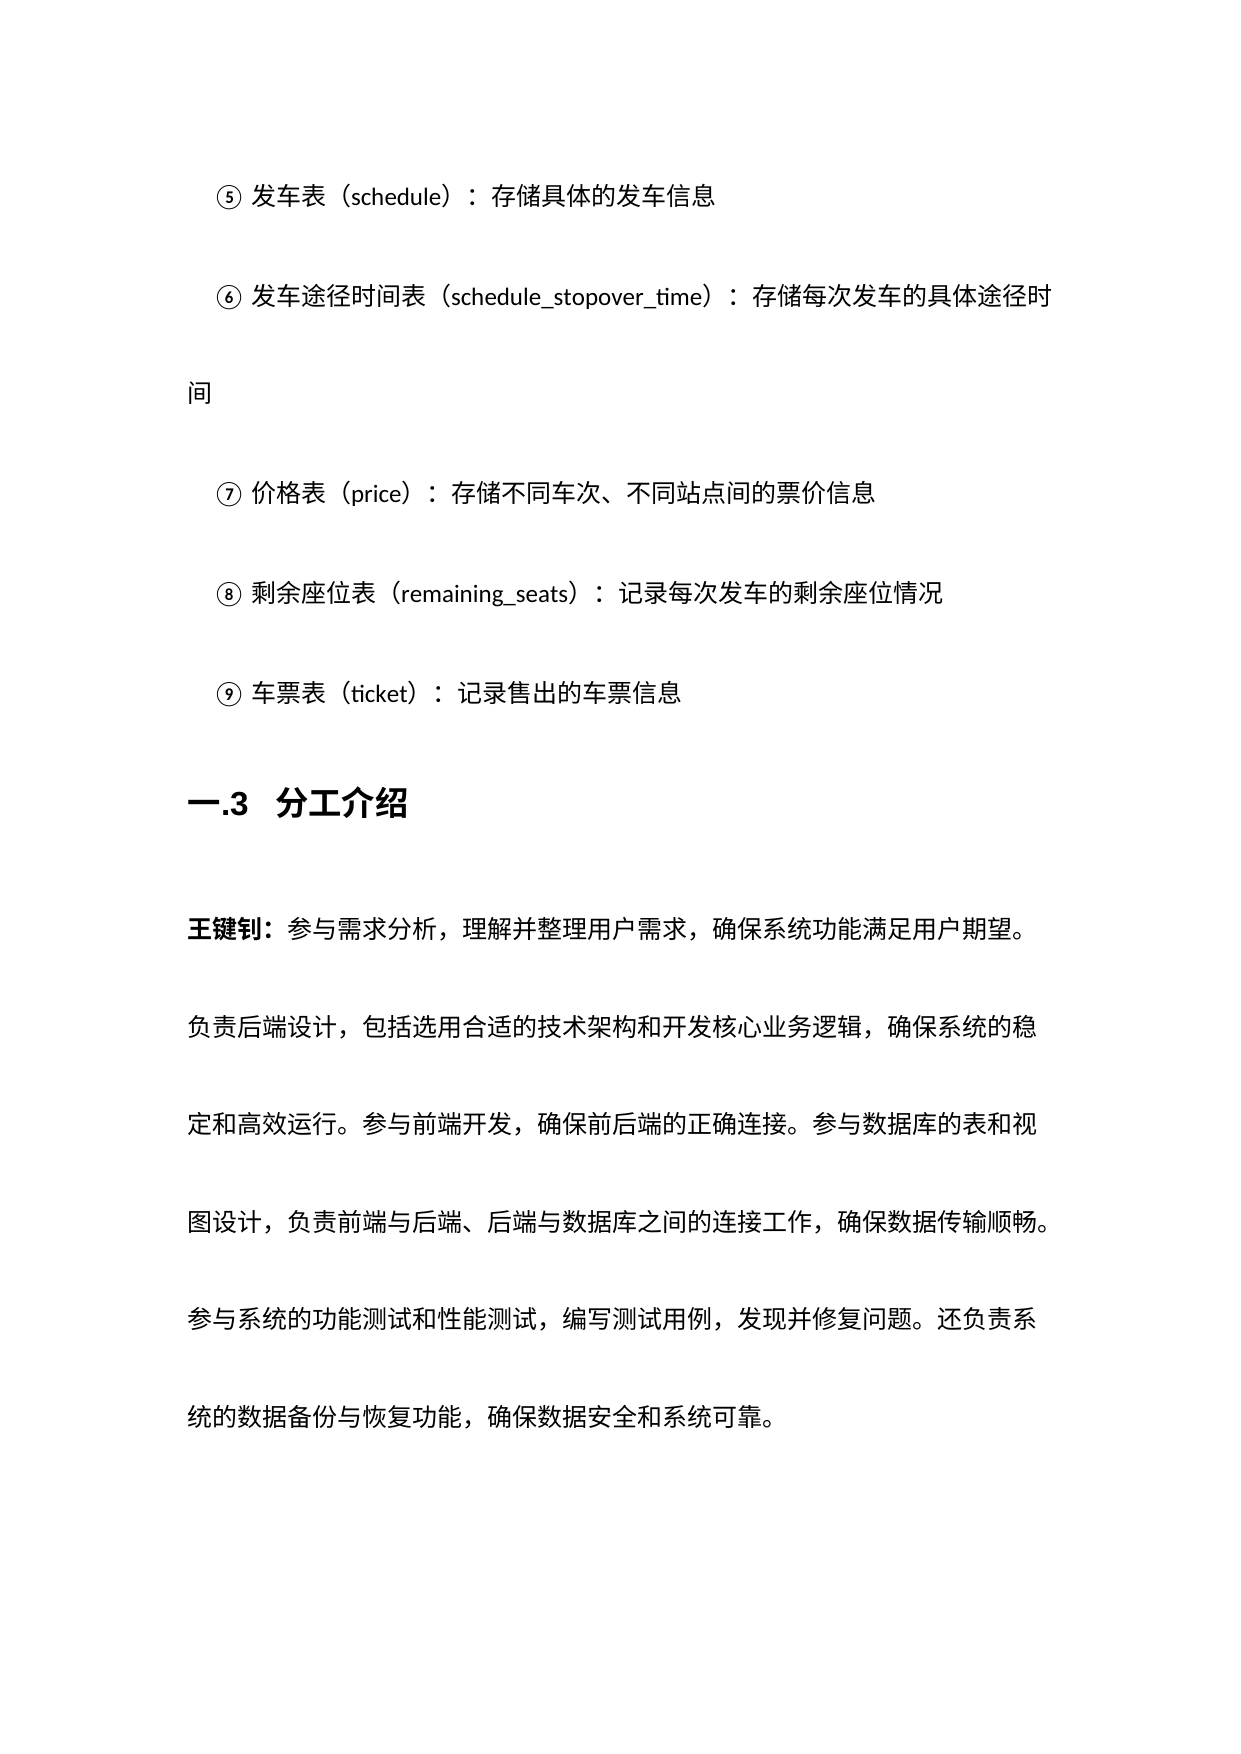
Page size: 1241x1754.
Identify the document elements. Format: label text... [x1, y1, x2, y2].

subtitle 分工介绍 [187, 769, 1053, 834]
text 王键钊：参与需求分析，理解并整理用户需求，确保系统功能满足用户期望。负责后端设计，包括选用合适的技术架构和开发核心业务逻辑，确保系统的稳定和高效运行。参与前端开发，确保前后端的正确连接。参与数据库的表和视图设计，负责前端与后端、后端与数据库之间的连接工作，确保数据传输顺畅。参与系统的功能测试和性能测试，编写测试用例，发现并修复问题。还负责系统的数据备份与恢复功能，确保数据安全和系统可靠。 [187, 896, 1053, 1448]
text ⑧剩余座位表（remaining_seats）：记录每次发车的剩余座位情况 [187, 559, 1053, 624]
text ⑥发车途径时间表（schedule_stopover_time）：存储每次发车的具体途径时间 [187, 262, 1053, 424]
text ⑤发车表（schedule）：存储具体的发车信息 [187, 162, 1053, 227]
text ⑨车票表（ticket）：记录售出的车票信息 [187, 659, 1053, 724]
text ⑦价格表（price）：存储不同车次、不同站点间的票价信息 [187, 459, 1053, 524]
